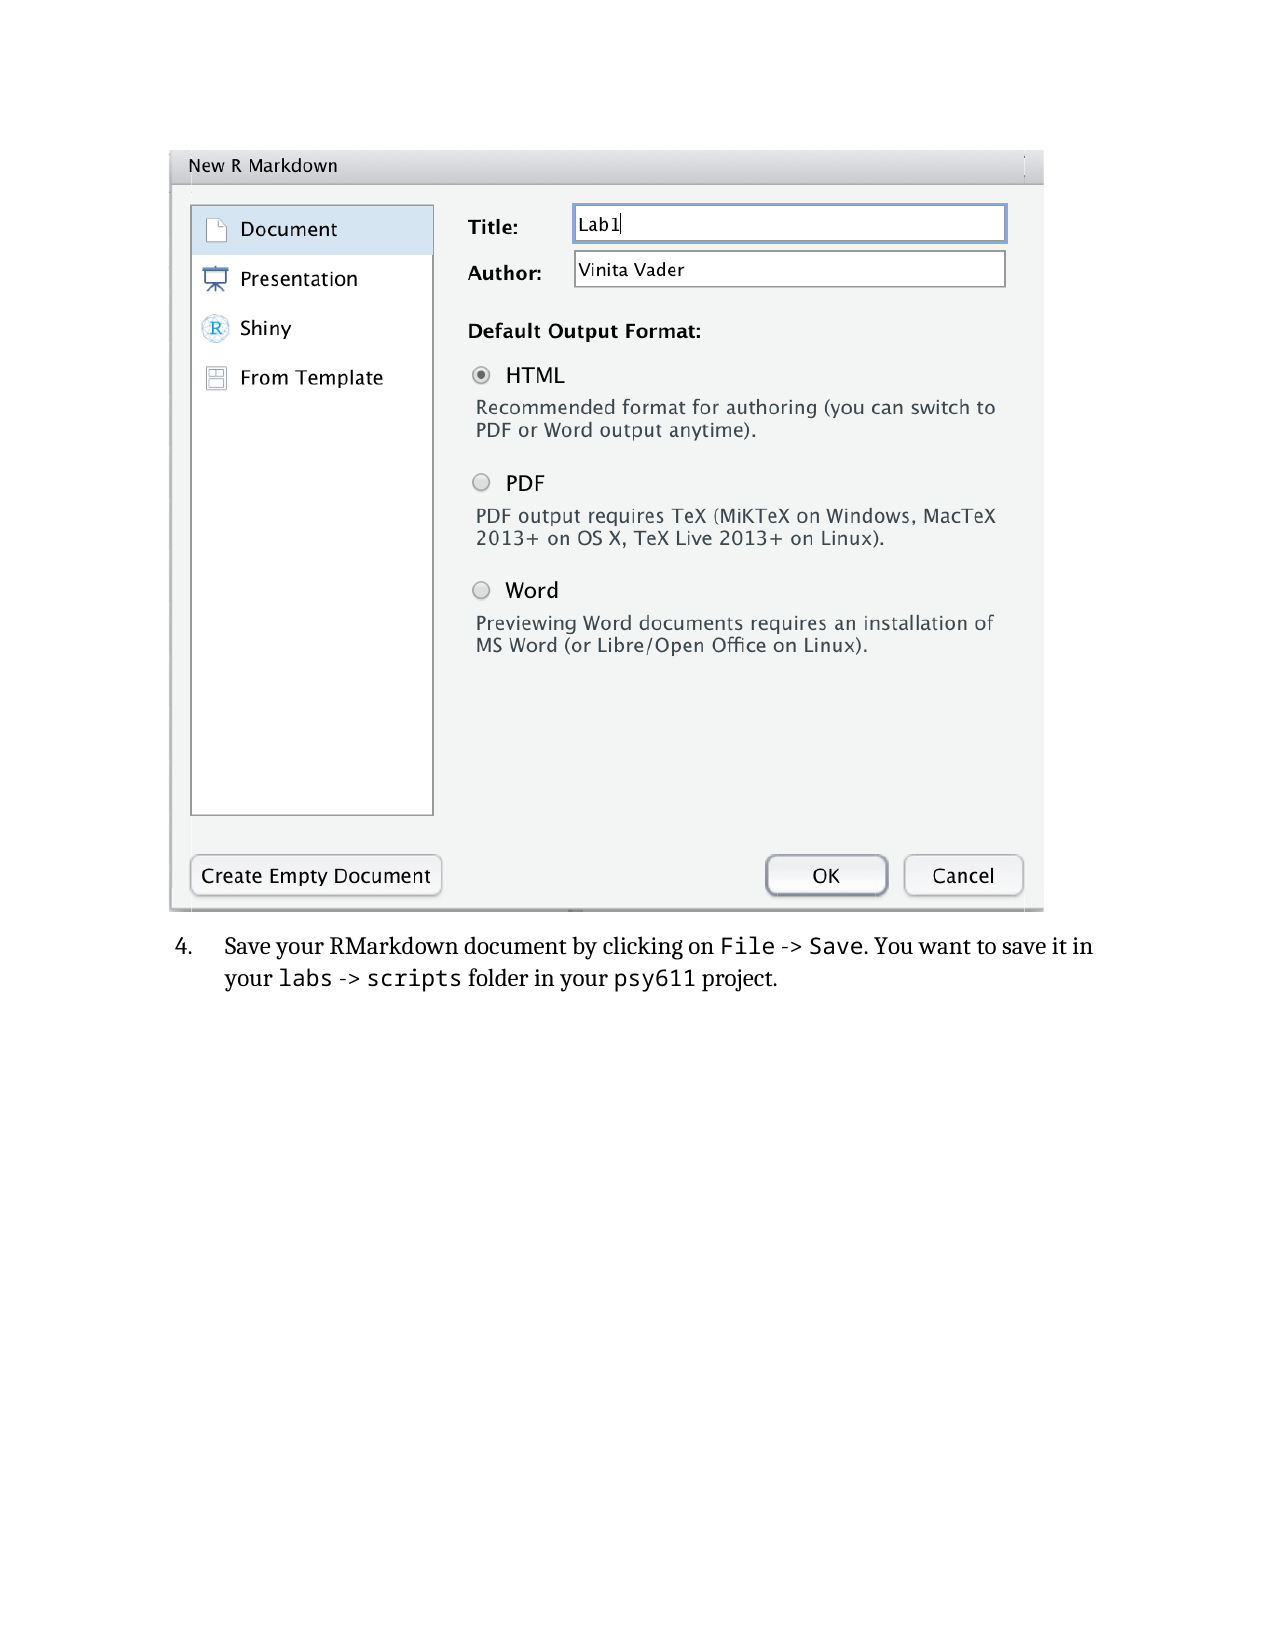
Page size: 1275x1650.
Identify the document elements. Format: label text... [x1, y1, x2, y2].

list Save your RMarkdown document by clicking on File -> Save. You want to save it in your labs -> scripts folder in your psy611 project. [175, 930, 1125, 993]
picture [168, 150, 1044, 912]
